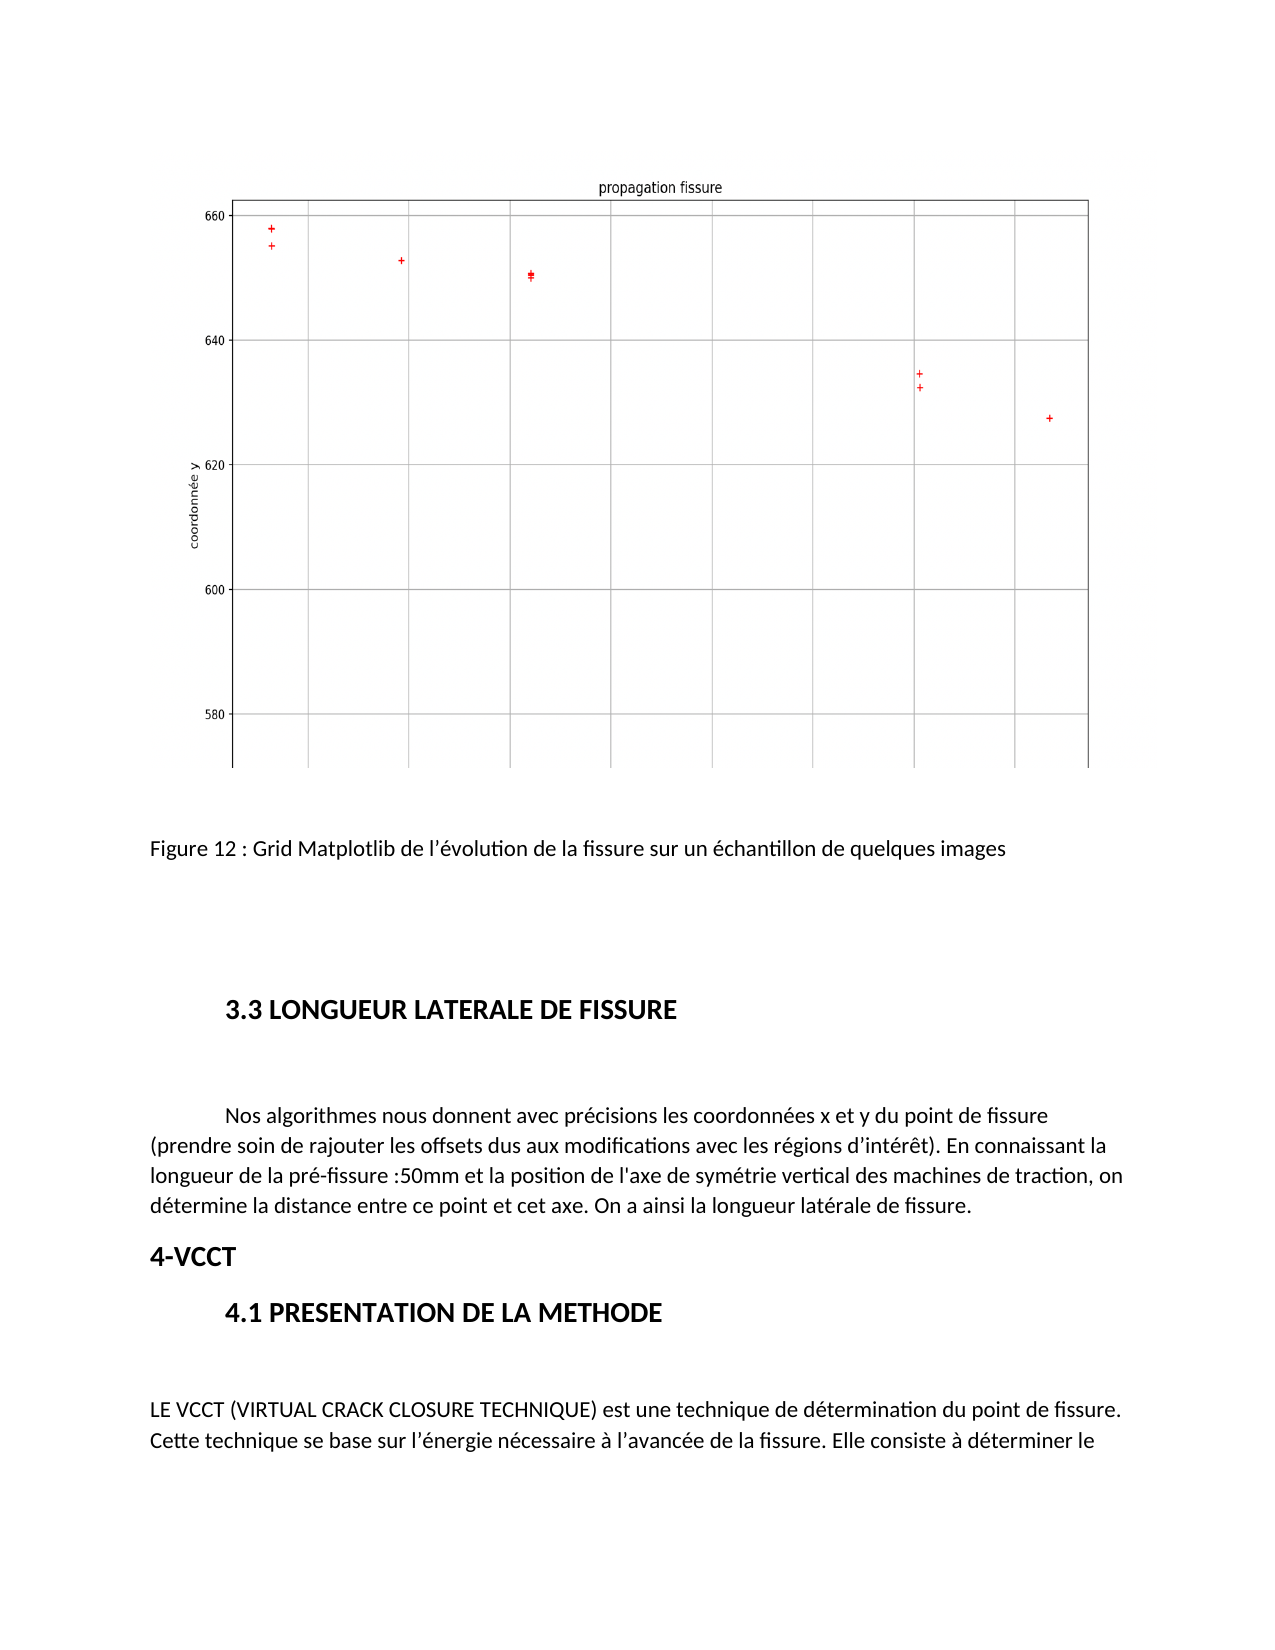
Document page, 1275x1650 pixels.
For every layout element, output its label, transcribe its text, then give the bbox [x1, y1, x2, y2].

text 3.3 LONGUEUR LATERALE DE FISSURE [150, 991, 1125, 1026]
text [150, 1396, 1125, 1454]
text Figure 12 : Grid Matplotlib de l’évolution de la fissure sur un échantillon de quelques images [150, 834, 1125, 862]
text Nos algorithmes nous donnent avec précisions les coordonnées x et y du point de fissure (prendre soin de rajouter les offsets dus aux modifications avec les régions d’intérêt). En connaissant la longueur de la pré-fissure :50mm et la position de l'axe de symétrie vertical des machines de traction, on détermine la distance entre ce point et cet axe. On a ainsi la longueur latérale de fissure. [150, 1101, 1125, 1220]
picture [150, 150, 1157, 768]
text 4.1 PRESENTATION DE LA METHODE [150, 1294, 1125, 1329]
text 4-VCCT [150, 1238, 1125, 1274]
